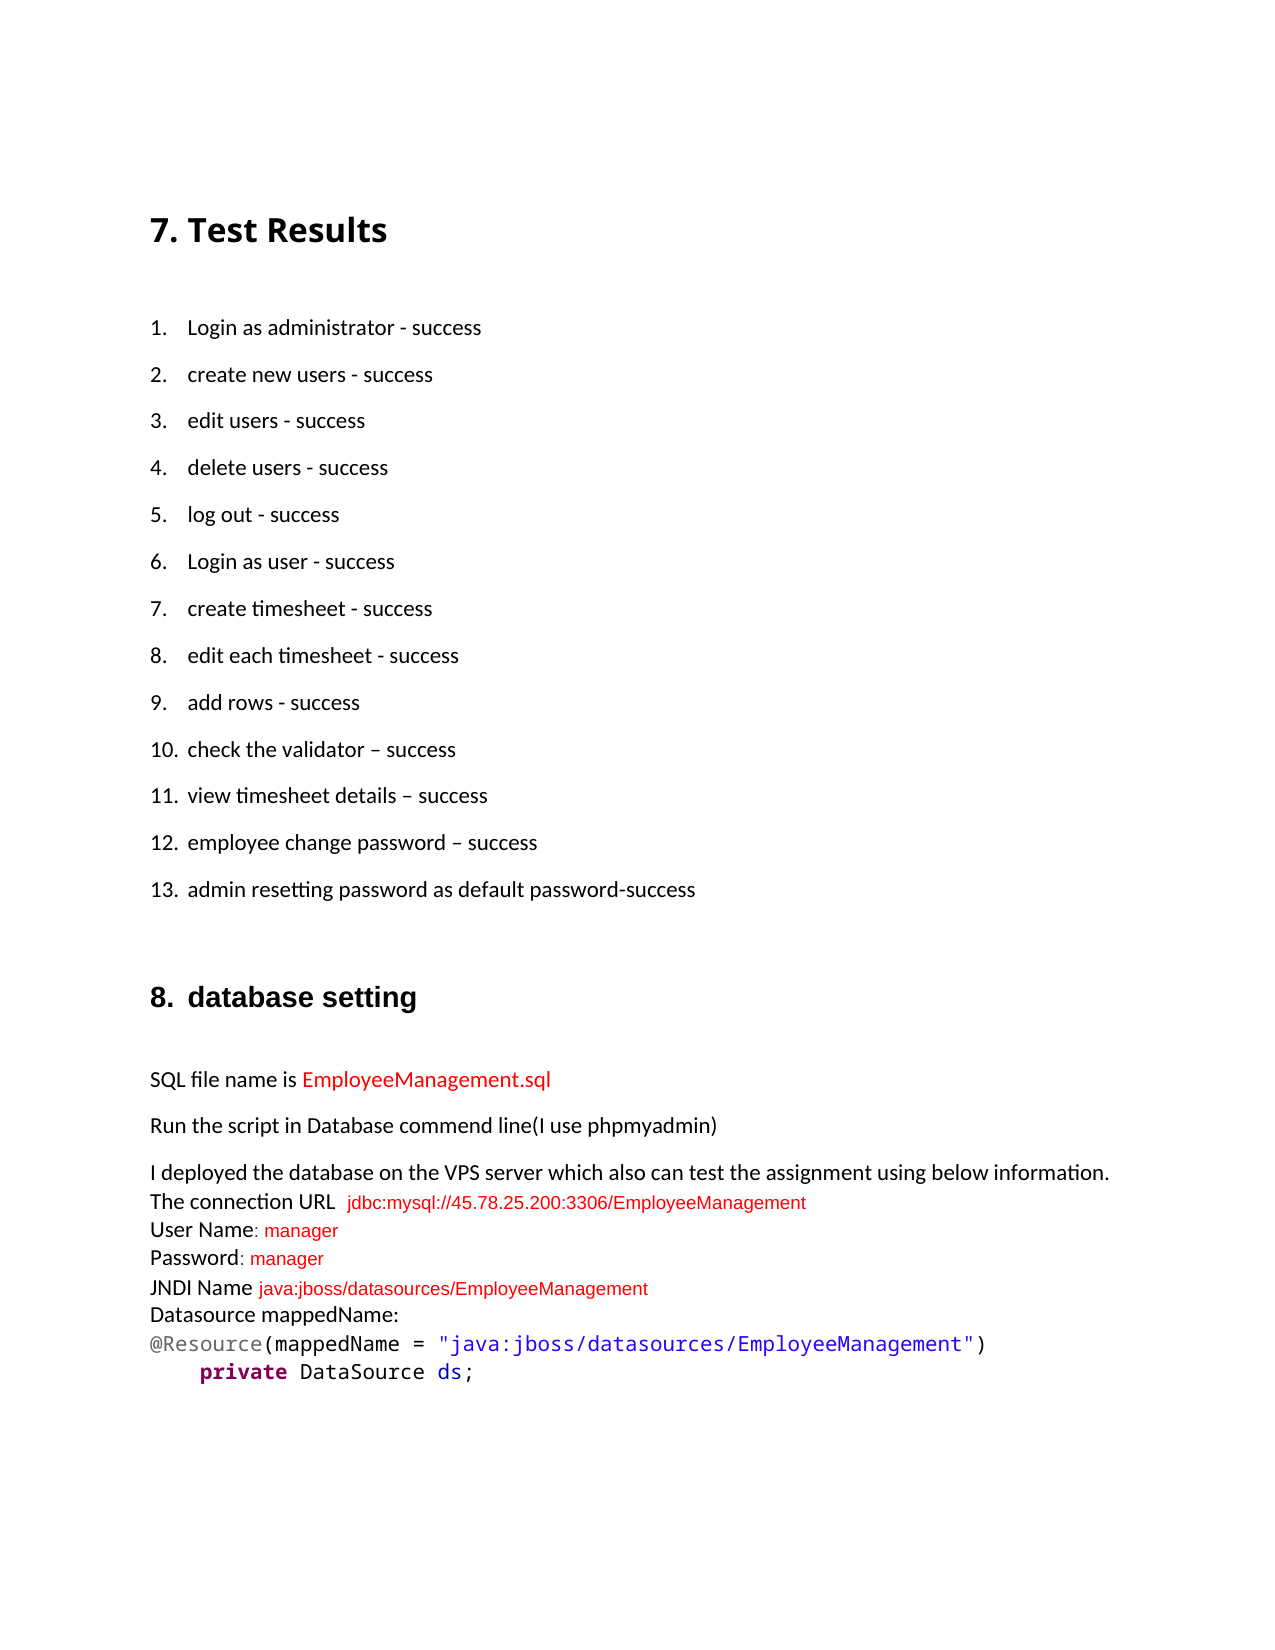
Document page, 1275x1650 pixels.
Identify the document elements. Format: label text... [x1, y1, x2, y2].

text private DataSource ds; [150, 1357, 1125, 1386]
text Datasource mappedName: @Resource(mappedName = "java:jboss/datasources/EmployeeManagement") [150, 1301, 1125, 1357]
list edit users - success [150, 407, 1125, 435]
text I deployed the database on the VPS server which also can test the assignment using below information. The connection URL jdbc:mysql://45.78.25.200:3306/EmployeeManagement User Name: manager Password: manager JNDI Name java:jboss/datasources/EmployeeManagement [150, 1158, 1125, 1301]
list create new users - success [150, 360, 1125, 388]
subtitle database setting [150, 979, 1125, 1013]
list delete users - success [150, 453, 1125, 482]
text Run the script in Database commend line(I use phpmyadmin) [150, 1112, 1125, 1139]
list check the validator – success [150, 735, 1125, 763]
list view timesheet details – success [150, 782, 1125, 810]
list edit each timesheet - success [150, 641, 1125, 669]
list employee change password – success [150, 828, 1125, 857]
list create timesheet - success [150, 594, 1125, 622]
list log out - success [150, 500, 1125, 528]
list admin resetting password as default password-success [150, 875, 1125, 903]
list add rows - success [150, 688, 1125, 716]
list Login as administrator - success [150, 313, 1125, 341]
subtitle Test Results [150, 207, 1125, 253]
text SQL file name is EmployeeManagement.sql [150, 1065, 1125, 1093]
list Login as user - success [150, 547, 1125, 575]
